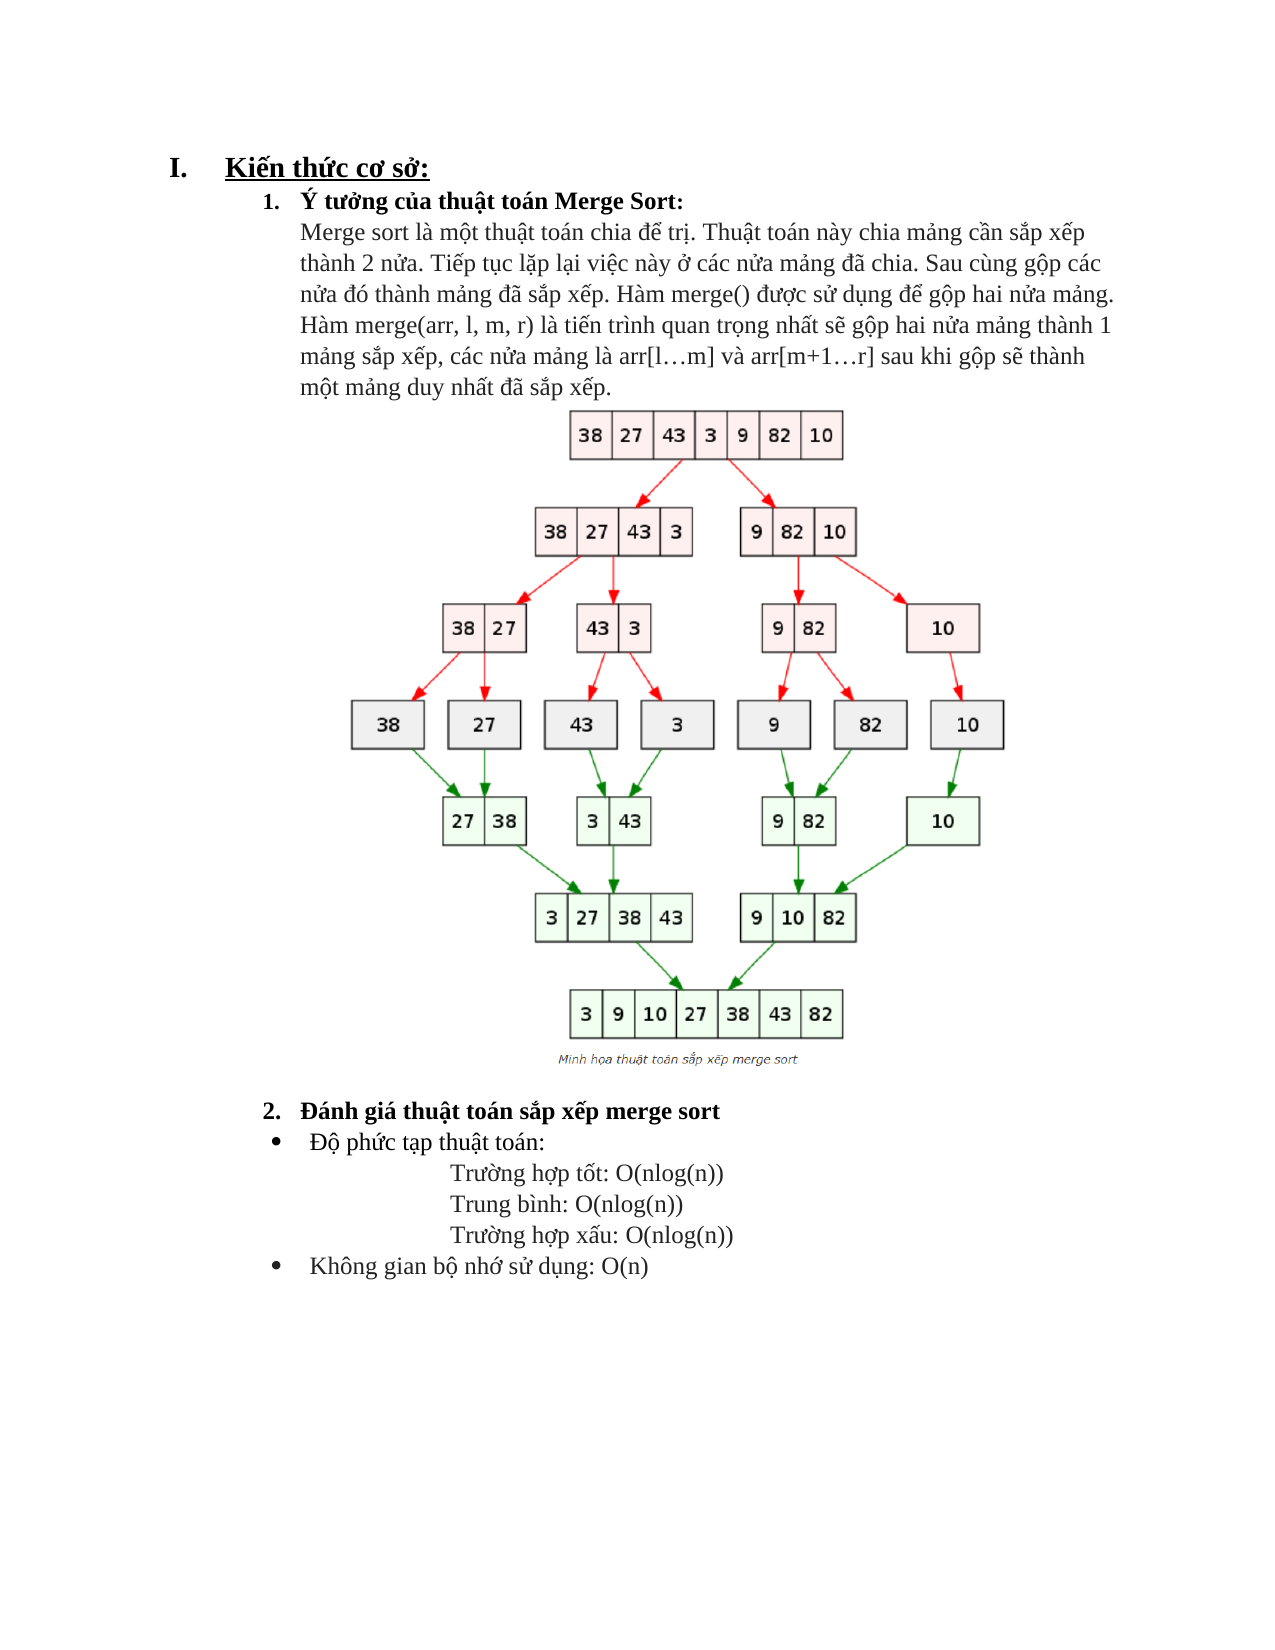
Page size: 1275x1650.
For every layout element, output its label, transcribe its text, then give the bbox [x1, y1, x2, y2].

list Đánh giá thuật toán sắp xếp merge sort [262, 1096, 1125, 1125]
list Độ phức tạp thuật toán: [272, 1127, 1125, 1156]
list Kiến thức cơ sở: [187, 150, 1125, 183]
list Không gian bộ nhớ sử dụng: O(n) [272, 1251, 1125, 1280]
list Merge sort là một thuật toán chia để trị. Thuật toán này chia mảng cần sắp xếp thành 2 nửa. Tiếp tục lặp lại việc này ở các nửa mảng đã chia. Sau cùng gộp các nửa đó thành mảng đã sắp xếp. Hàm merge() được sử dụng để gộp hai nửa mảng. Hàm merge(arr, l, m, r) là tiến trình quan trọng nhất sẽ gộp hai nửa mảng thành 1 mảng sắp xếp, các nửa mảng là arr[l…m] và arr[m+1…r] sau khi gộp sẽ thành một mảng duy nhất đã sắp xếp. [300, 217, 1125, 401]
list Ý tưởng của thuật toán Merge Sort: [262, 186, 1125, 215]
list Trung bình: O(nlog(n)) [375, 1189, 1125, 1218]
list Trường hợp tốt: O(nlog(n)) [375, 1158, 1125, 1187]
picture [300, 403, 1059, 1094]
list Trường hợp xấu: O(nlog(n)) [375, 1220, 1125, 1249]
